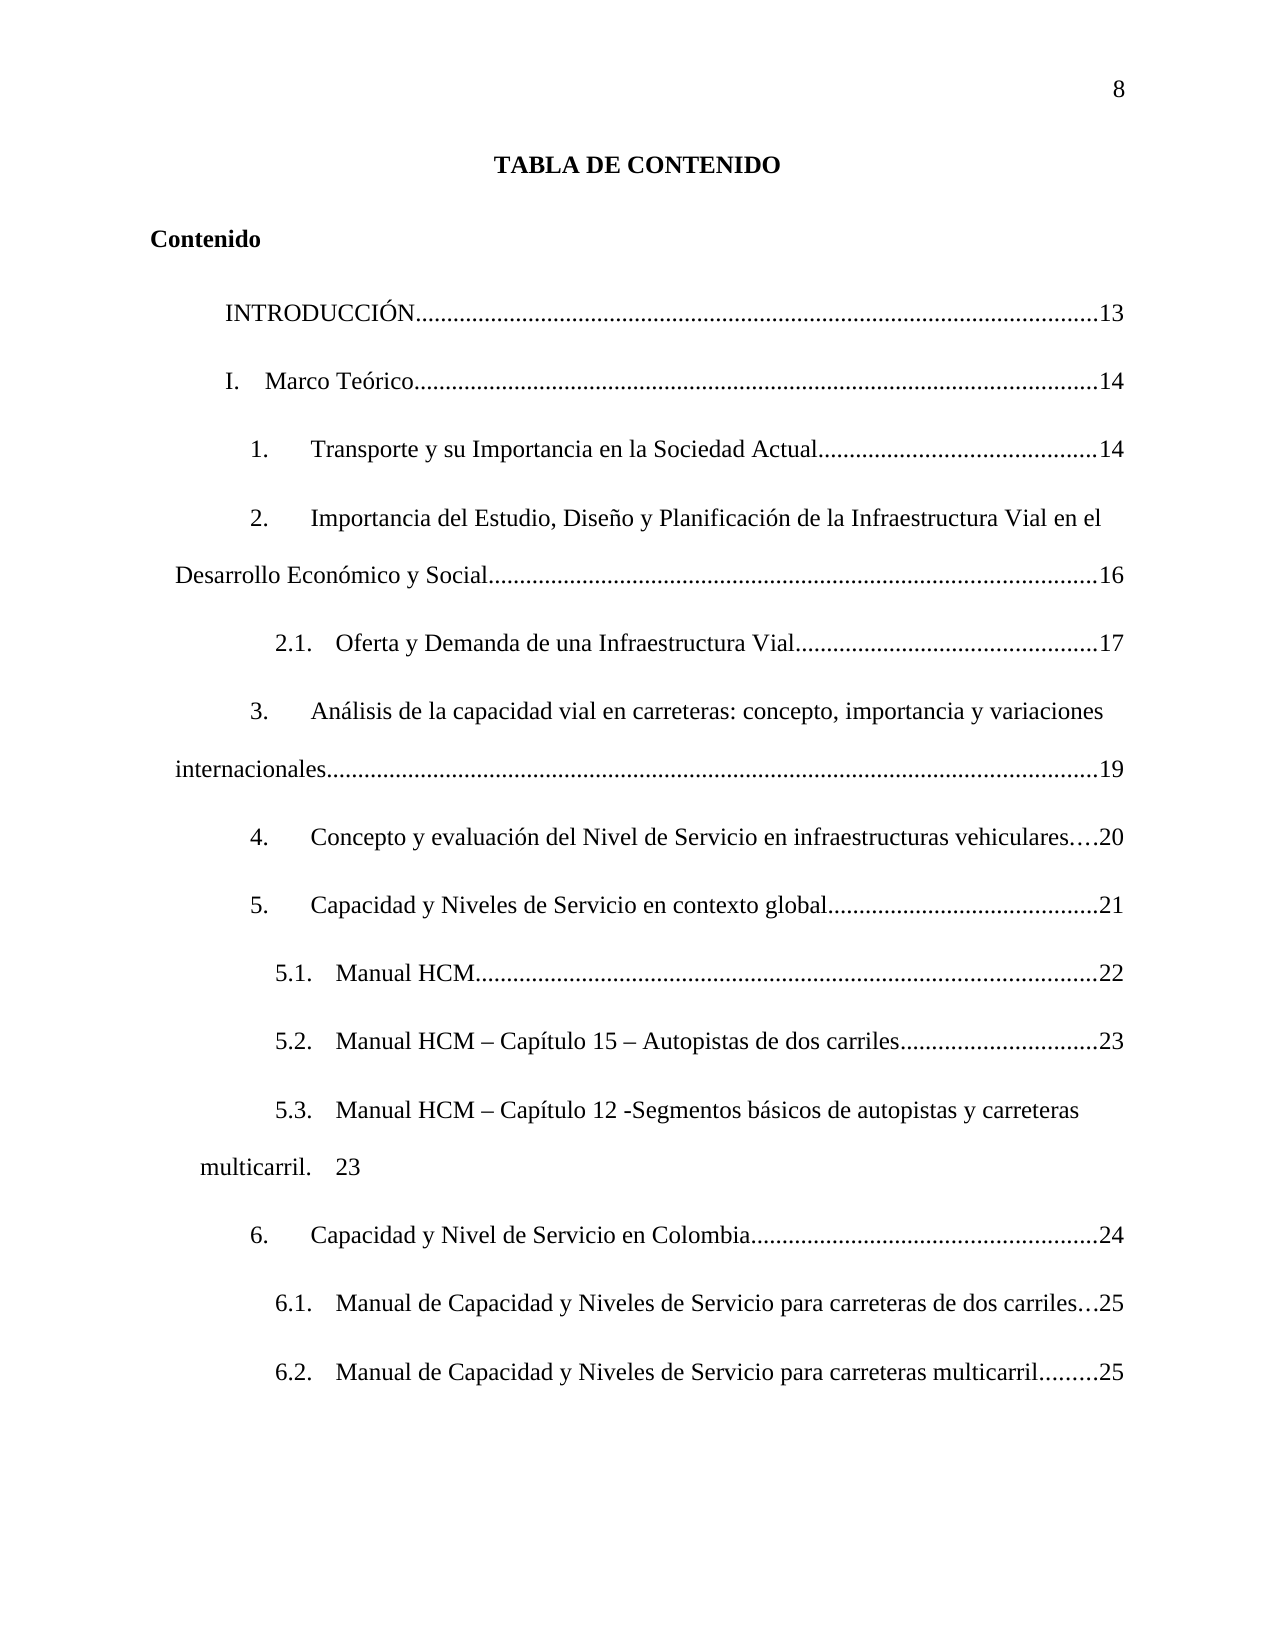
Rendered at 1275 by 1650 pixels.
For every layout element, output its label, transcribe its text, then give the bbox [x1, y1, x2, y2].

text TABLA DE CONTENIDO [150, 150, 1125, 179]
